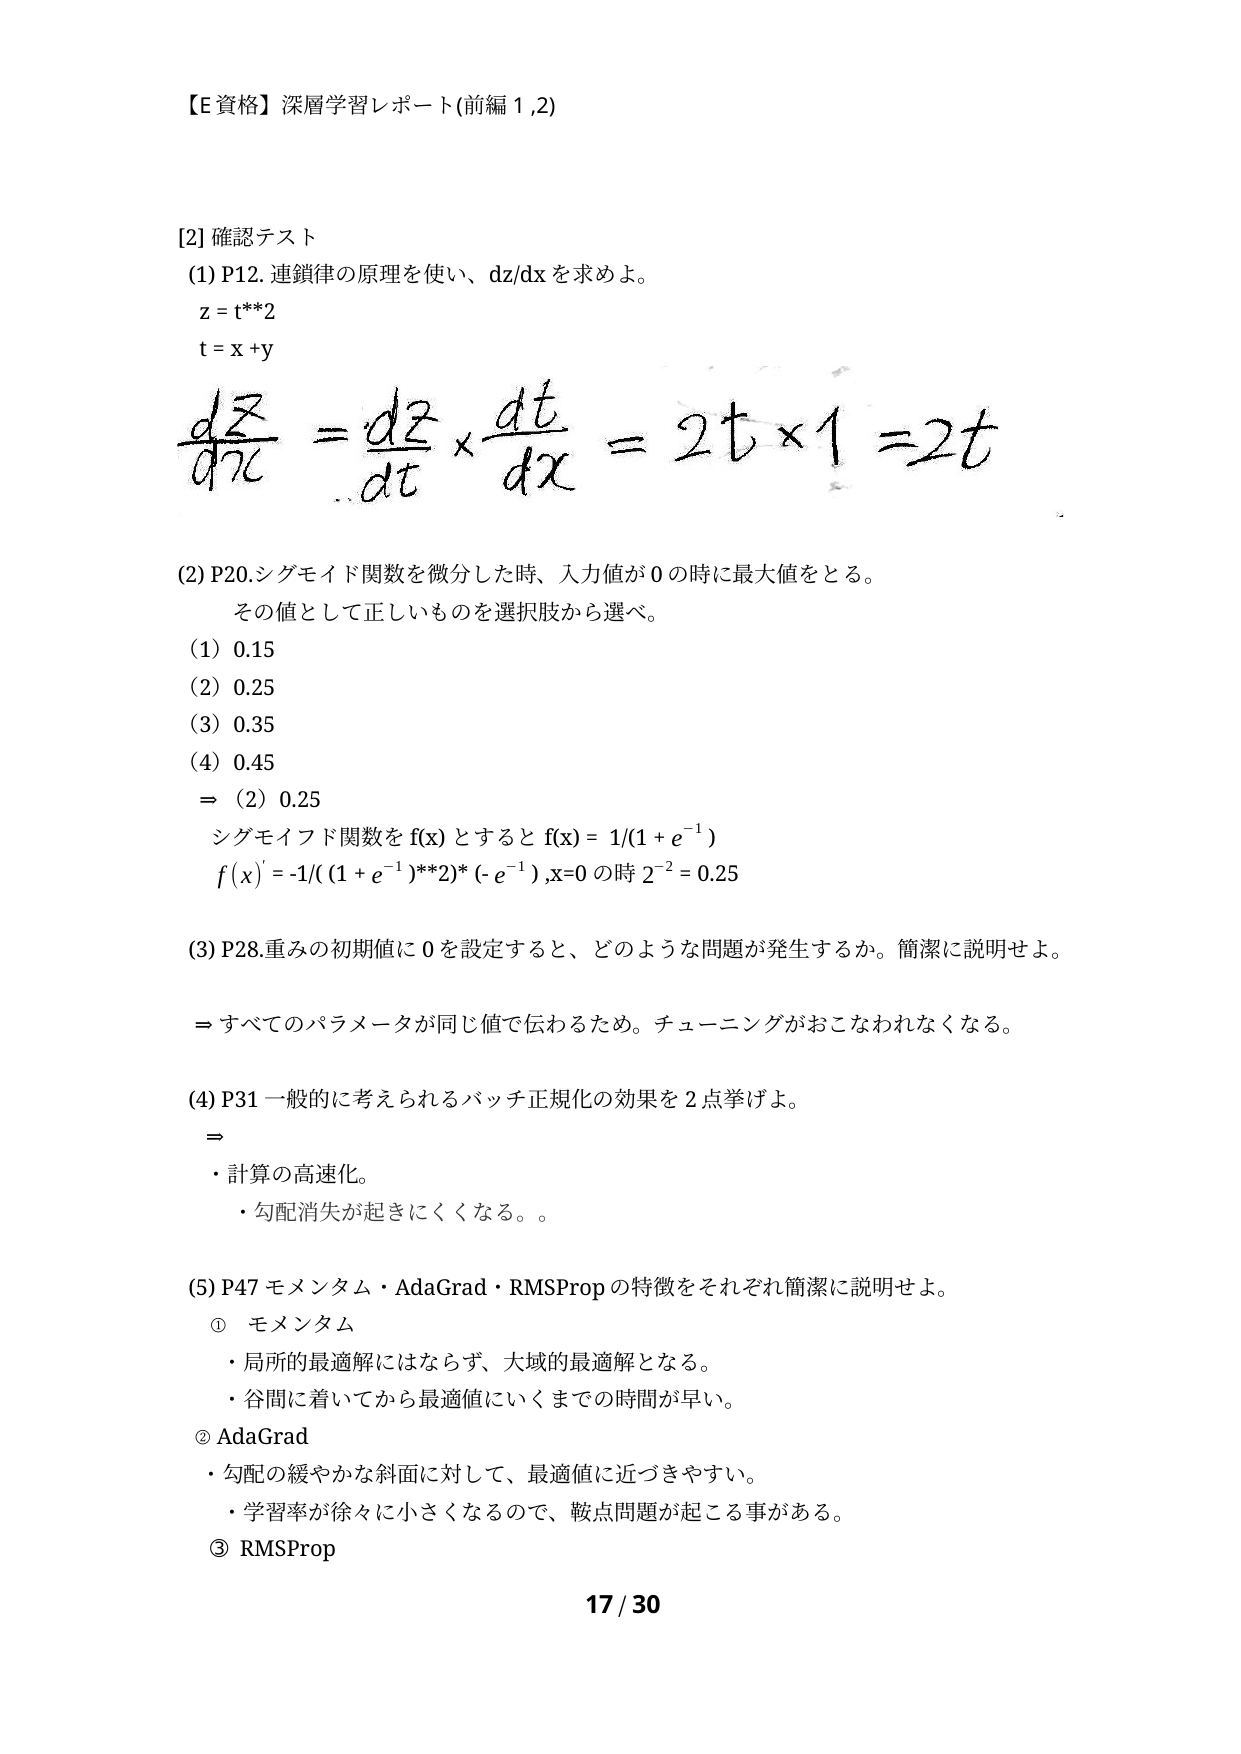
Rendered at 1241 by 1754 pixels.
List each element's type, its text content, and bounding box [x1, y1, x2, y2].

text (1) P12. 連鎖律の原理を使い、dz/dxを求めよ。 [177, 254, 1063, 292]
text (4) P31 一般的に考えられるバッチ正規化の効果を2点挙げよ。 [177, 1079, 1063, 1117]
text (5) P47 モメンタム・AdaGrad・RMSPropの特徴をそれぞれ簡潔に説明せよ。 [177, 1267, 1063, 1304]
picture [177, 366, 1064, 517]
text z = t**2 [177, 292, 1063, 329]
text (2) P20.シグモイド関数を微分した時、入力値が0の時に最大値をとる。 [177, 554, 1063, 592]
text ・計算の高速化。 [177, 1154, 1063, 1192]
text ・勾配の緩やかな斜面に対して、最適値に近づきやすい。 [177, 1454, 1063, 1492]
text ② AdaGrad [177, 1417, 1063, 1454]
text ➂ RMSProp [177, 1529, 1063, 1567]
text シグモイフド関数をf(x) とすると f(x) = 1/(1 + ) [177, 817, 1063, 854]
text = -1/( (1 + )**2)* (- ) ,x=0 の時 = 0.25 [177, 854, 1063, 892]
text t = x +y [177, 329, 1063, 366]
text (3) P28.重みの初期値に0を設定すると、どのような問題が発生するか。簡潔に説明せよ。 [177, 929, 1063, 967]
text ・勾配消失が起きにくくなる。。 [177, 1192, 1063, 1229]
text （2）0.25 [177, 667, 1063, 704]
text その値として正しいものを選択肢から選べ。 [177, 592, 1063, 629]
text [2] 確認テスト [177, 217, 1063, 254]
text ・学習率が徐々に小さくなるので、鞍点問題が起こる事がある。 [177, 1492, 1063, 1529]
text （4）0.45 [177, 742, 1063, 779]
list ・局所的最適解にはならず、大域的最適解となる。 [210, 1342, 1063, 1379]
text （3）0.35 [177, 704, 1063, 742]
text （1）0.15 [177, 629, 1063, 667]
text ⇒ （2）0.25 [177, 779, 1063, 817]
text ⇒ [177, 1117, 1063, 1154]
list モメンタム [210, 1304, 1063, 1342]
text ⇒ すべてのパラメータが同じ値で伝わるため。チューニングがおこなわれなくなる。 [177, 1004, 1063, 1042]
text ・谷間に着いてから最適値にいくまでの時間が早い。 [177, 1379, 1063, 1417]
